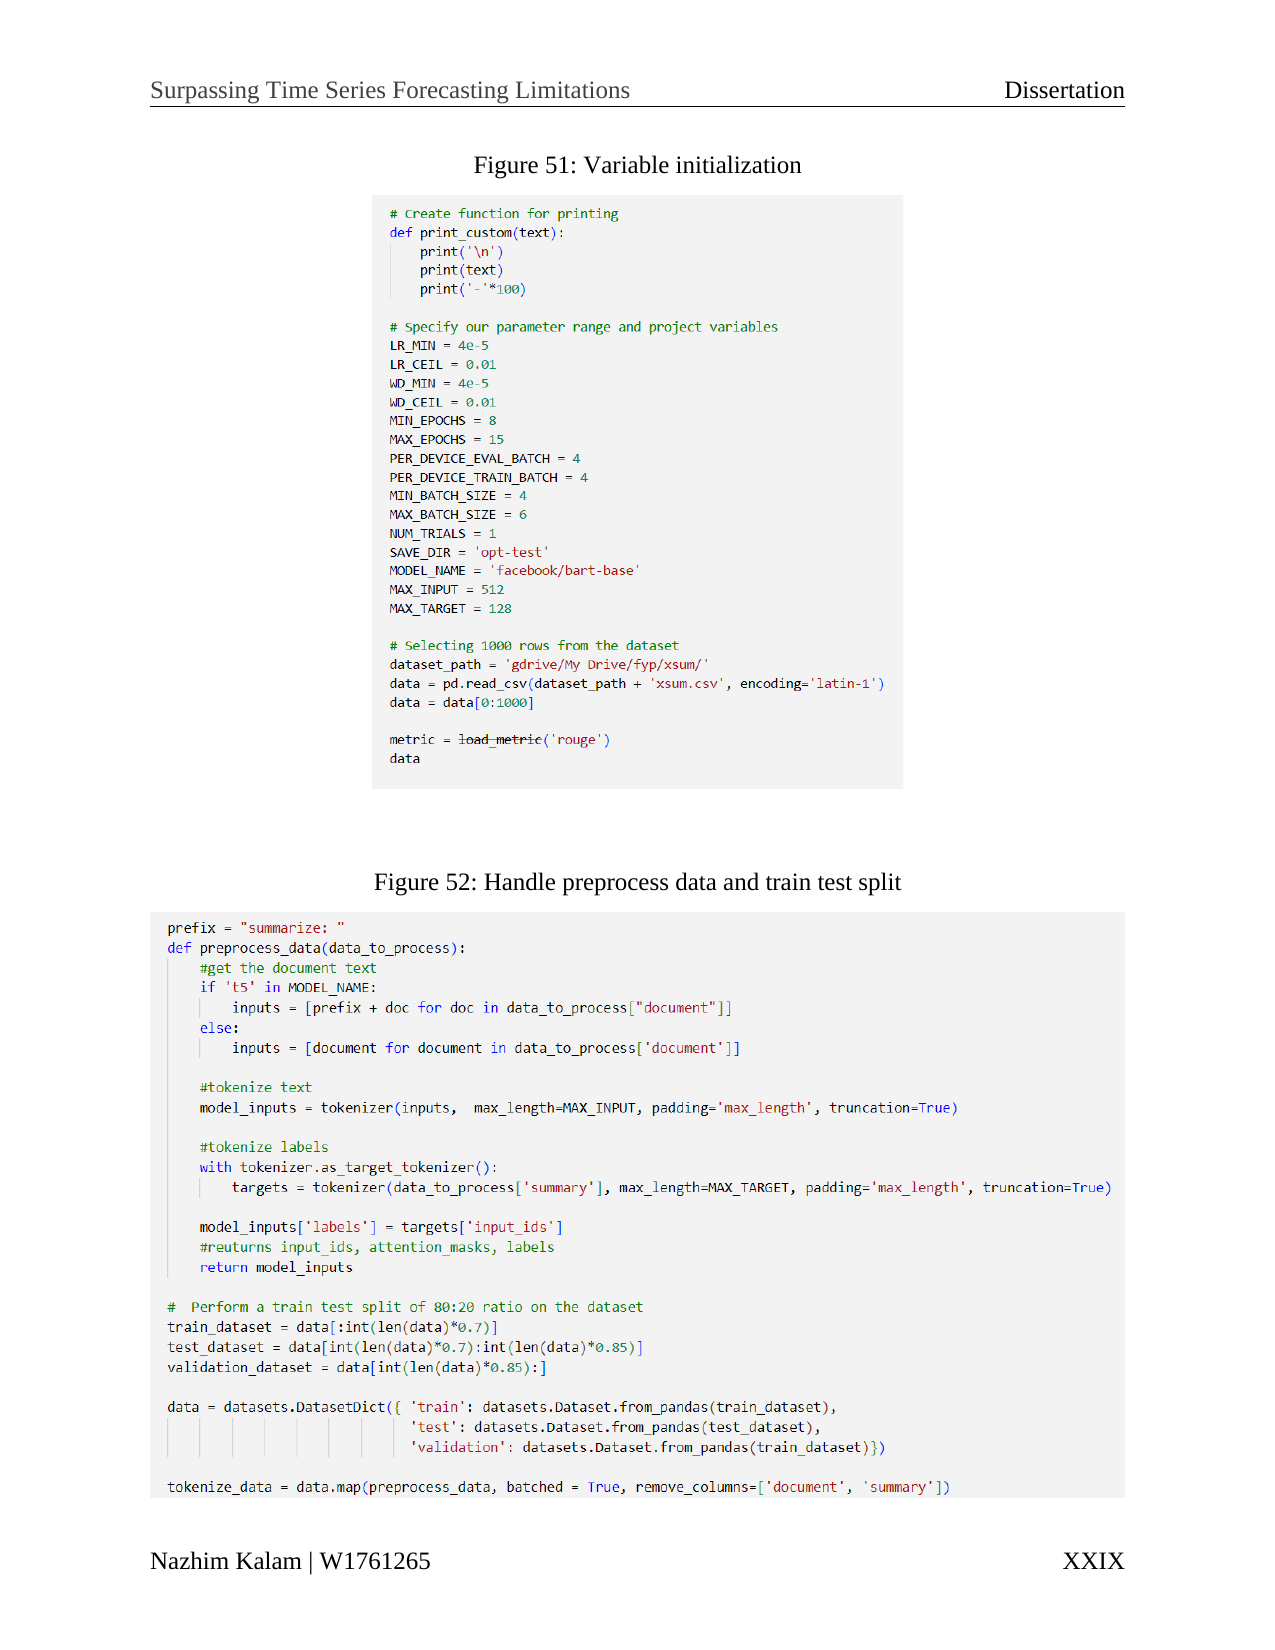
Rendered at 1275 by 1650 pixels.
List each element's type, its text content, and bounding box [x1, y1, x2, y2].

text Figure 51: Variable initialization [150, 150, 1125, 179]
picture [371, 195, 904, 789]
picture [150, 912, 1125, 1498]
text Figure 52: Handle preprocess data and train test split [150, 867, 1125, 896]
